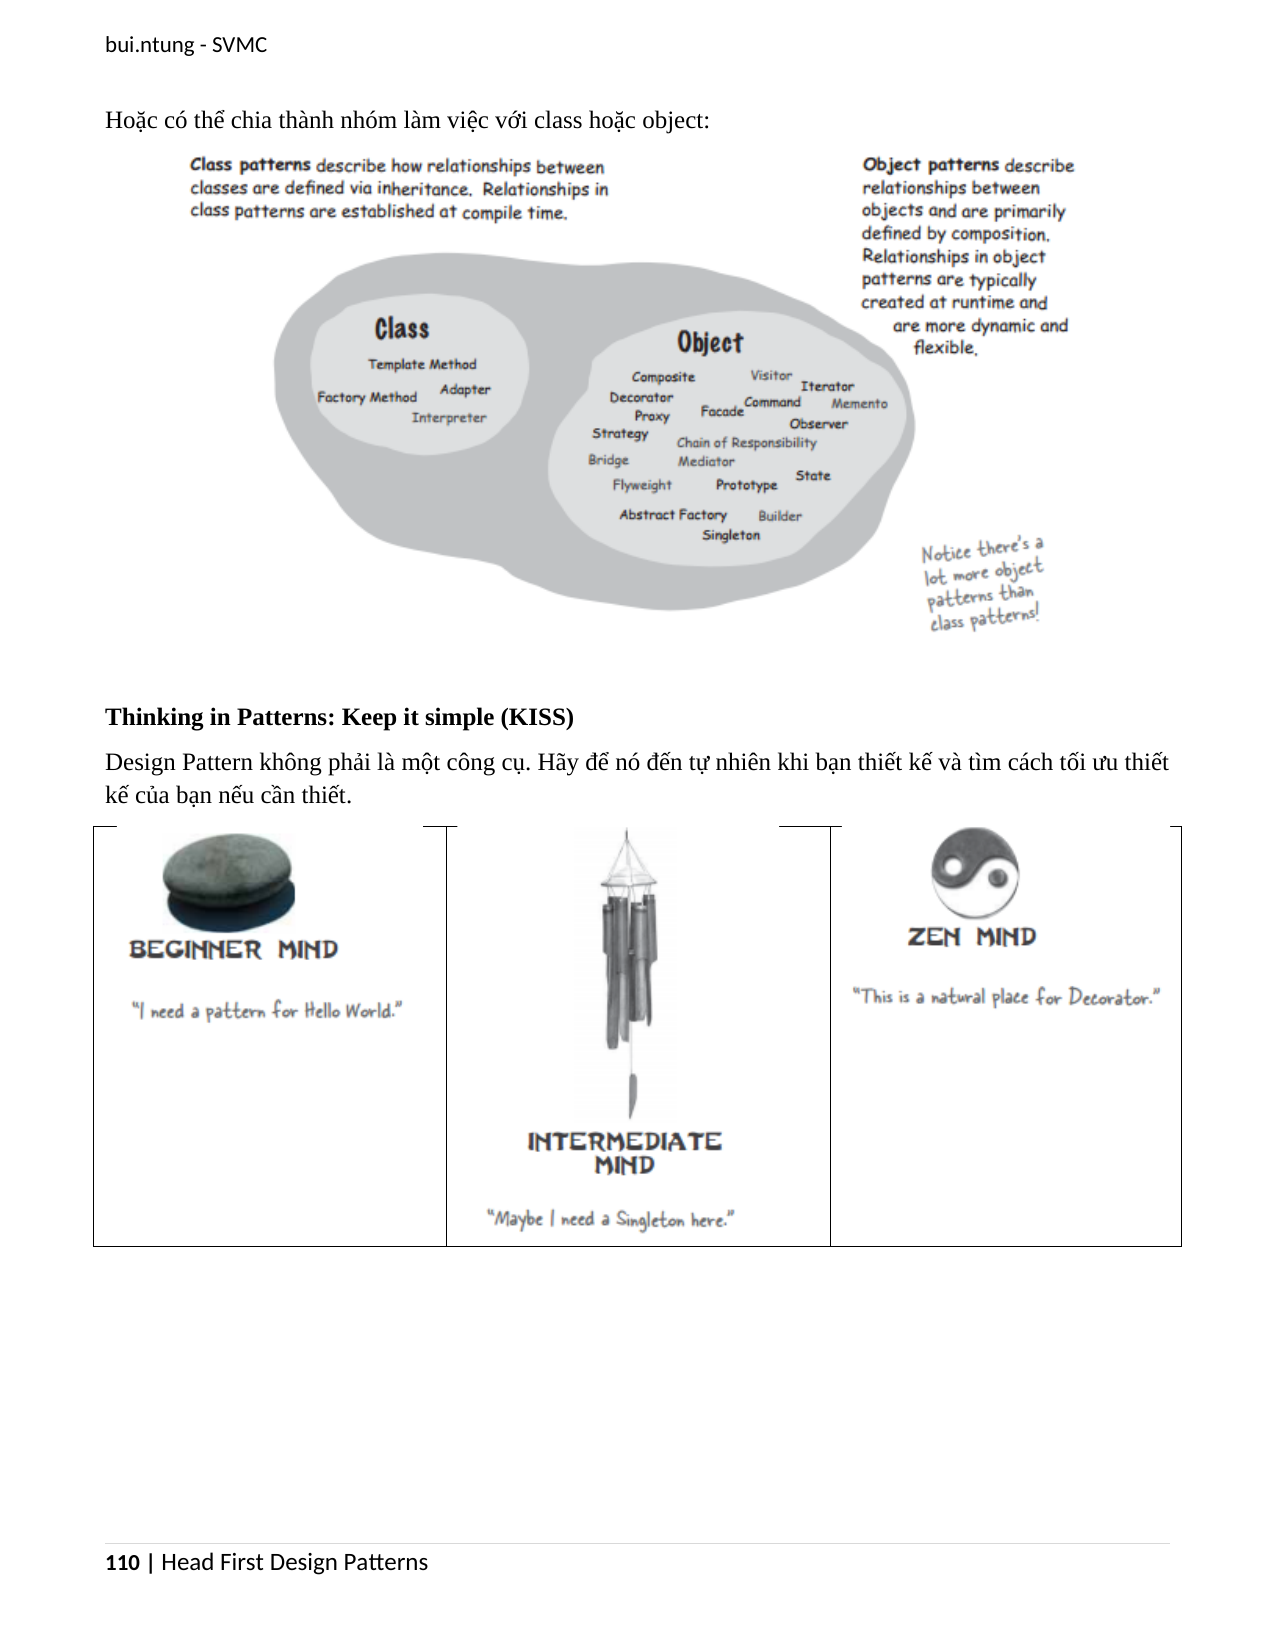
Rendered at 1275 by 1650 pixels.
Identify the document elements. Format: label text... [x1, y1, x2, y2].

picture [116, 826, 423, 1034]
table_header [447, 827, 457, 1246]
text Thinking in Patterns: Keep it simple (KISS) [105, 702, 1170, 731]
table_header [831, 827, 1181, 1246]
text Design Pattern không phải là một công cụ. Hãy để nó đến tự nhiên khi bạn thiết kế và tìm cách tối ưu thiết kế của bạn nếu cần thiết. [105, 747, 1170, 809]
picture [841, 826, 1171, 1018]
text Hoặc có thể chia thành nhóm làm việc với class hoặc object: [105, 105, 1170, 134]
picture [457, 826, 780, 1246]
picture [179, 150, 1096, 640]
table_header [94, 827, 446, 1246]
table_header [780, 827, 830, 1246]
